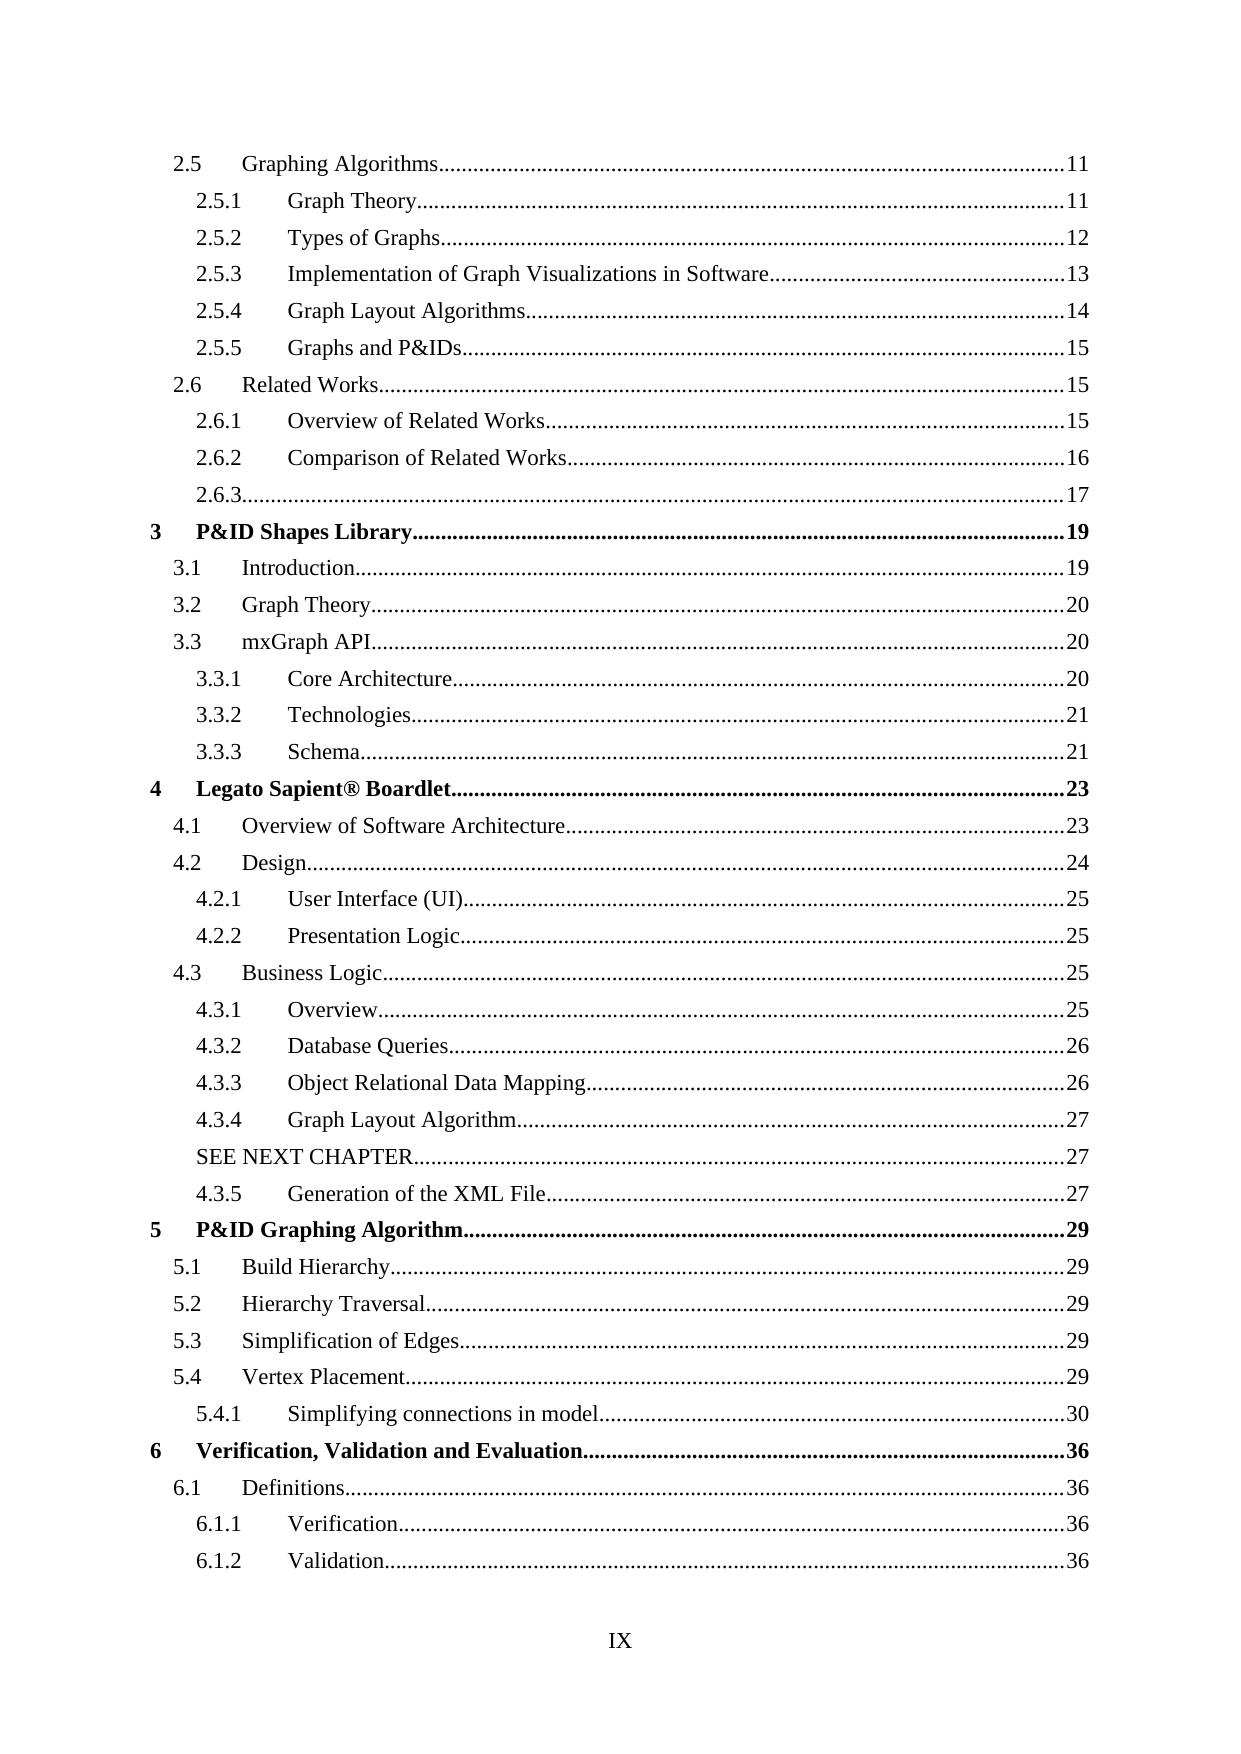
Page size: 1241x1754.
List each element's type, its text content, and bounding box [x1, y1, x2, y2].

text 6.1 Definitions 36 [173, 1474, 1090, 1500]
text 6 Verification, Validation and Evaluation 36 [150, 1437, 1090, 1463]
text 3.3.3 Schema 21 [360, 738, 1090, 765]
text 4.2.2 Presentation Logic 25 [196, 922, 1090, 948]
text 3.3.2 Technologies 21 [196, 702, 288, 728]
text 2.6.2 Comparison of Related Works 16 [196, 444, 1090, 471]
text 3.3 mxGraph API 20 [371, 628, 1090, 654]
text 4.2.1 User Interface (UI) 25 [196, 885, 1090, 912]
text 5.3 Simplification of Edges 29 [173, 1327, 1090, 1353]
text 4.3.1 Overview 25 [196, 996, 1090, 1022]
text 3.2 Graph Theory 20 [371, 591, 1090, 618]
text 4.3.4 Graph Layout Algorithm 27 [196, 1106, 1090, 1132]
text 5.1 Build Hierarchy 29 [173, 1253, 1090, 1279]
text 2.6.1 Overview of Related Works 15 [196, 407, 1090, 434]
text 3.3 mxGraph API 20 [173, 628, 242, 654]
text 5.2 Hierarchy Traversal 29 [173, 1290, 1090, 1316]
text 3.2 Graph Theory 20 [173, 591, 242, 618]
text 2.5 Graphing Algorithms 11 [173, 150, 1090, 176]
text 4.3 Business Logic 25 [173, 959, 1090, 985]
text 2.6 Related Works 15 [173, 371, 1090, 397]
text 5 P&ID Graphing Algorithm 29 [150, 1216, 1090, 1243]
text 3.3.1 Core Architecture 20 [452, 665, 1090, 691]
text 2.5.5 Graphs and P&IDs 15 [196, 334, 1090, 360]
text 6.1.2 Validation 36 [196, 1547, 1090, 1574]
text 3 P&ID Shapes Library 19 [412, 518, 1090, 544]
text 4.3.2 Database Queries 26 [196, 1032, 1090, 1059]
text 6.1.1 Verification 36 [196, 1511, 1090, 1537]
text 3.3.1 Core Architecture 20 [196, 665, 288, 691]
text 5.4 Vertex Placement 29 [173, 1363, 1090, 1390]
text 4 Legato Sapient® Boardlet 23 [150, 775, 1090, 801]
text SEE NEXT CHAPTER 27 [196, 1143, 1090, 1169]
text 3.3.2 Technologies 21 [411, 702, 1090, 728]
text 2.6.3 17 [196, 481, 1090, 507]
text 2.5.2 Types of Graphs 12 [196, 223, 1090, 250]
text 5.4.1 Simplifying connections in model 30 [196, 1400, 1090, 1427]
text 2.5.1 Graph Theory 11 [196, 187, 1090, 213]
text 4.3.5 Generation of the XML File 27 [196, 1179, 1090, 1206]
text 2.5.3 Implementation of Graph Visualizations in Software 13 [196, 260, 1090, 287]
text 4.1 Overview of Software Architecture 23 [173, 812, 1090, 838]
text 4.3.3 Object Relational Data Mapping 26 [196, 1069, 1090, 1096]
text 4.2 Design 24 [173, 849, 1090, 875]
text 2.5.4 Graph Layout Algorithms 14 [196, 297, 1090, 323]
text 3.3.3 Schema 21 [196, 738, 288, 765]
text 3.1 Introduction 19 [173, 554, 1090, 581]
